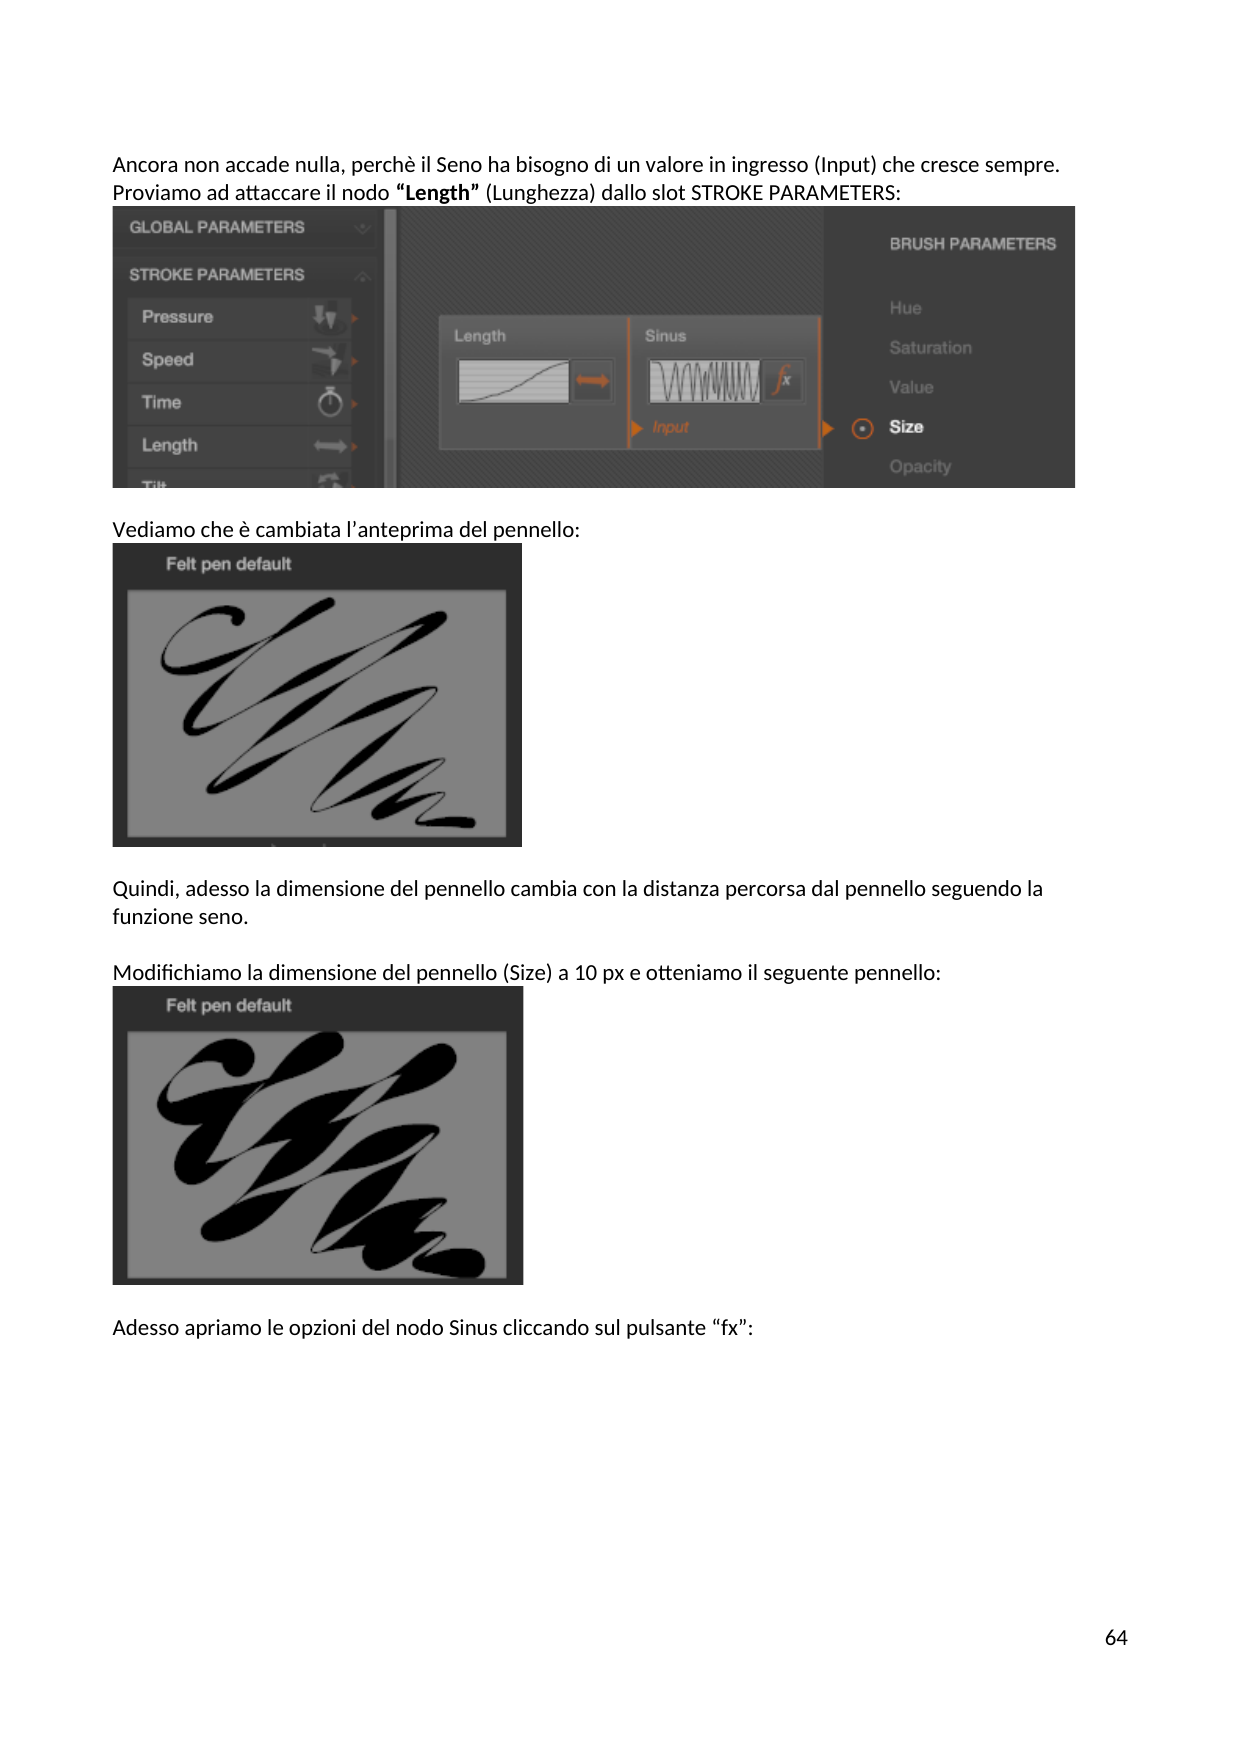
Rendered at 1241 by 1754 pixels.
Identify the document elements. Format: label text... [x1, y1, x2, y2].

text Quindi, adesso la dimensione del pennello cambia con la distanza percorsa dal pennello seguendo la funzione seno. [112, 874, 1128, 931]
picture [112, 543, 522, 847]
text Modifichiamo la dimensione del pennello (Size) a 10 px e otteniamo il seguente pennello: [112, 958, 1128, 987]
picture [112, 206, 1075, 488]
text Ancora non accade nulla, perchè il Seno ha bisogno di un valore in ingresso (Input) che cresce sempre. Proviamo ad attaccare il nodo “Length” (Lunghezza) dallo slot STROKE PARAMETERS: [112, 150, 1128, 206]
text Adesso apriamo le opzioni del nodo Sinus cliccando sul pulsante “fx”: [112, 1313, 1128, 1341]
text Vediamo che è cambiata l’anteprima del pennello: [112, 515, 1128, 543]
picture [112, 986, 524, 1285]
